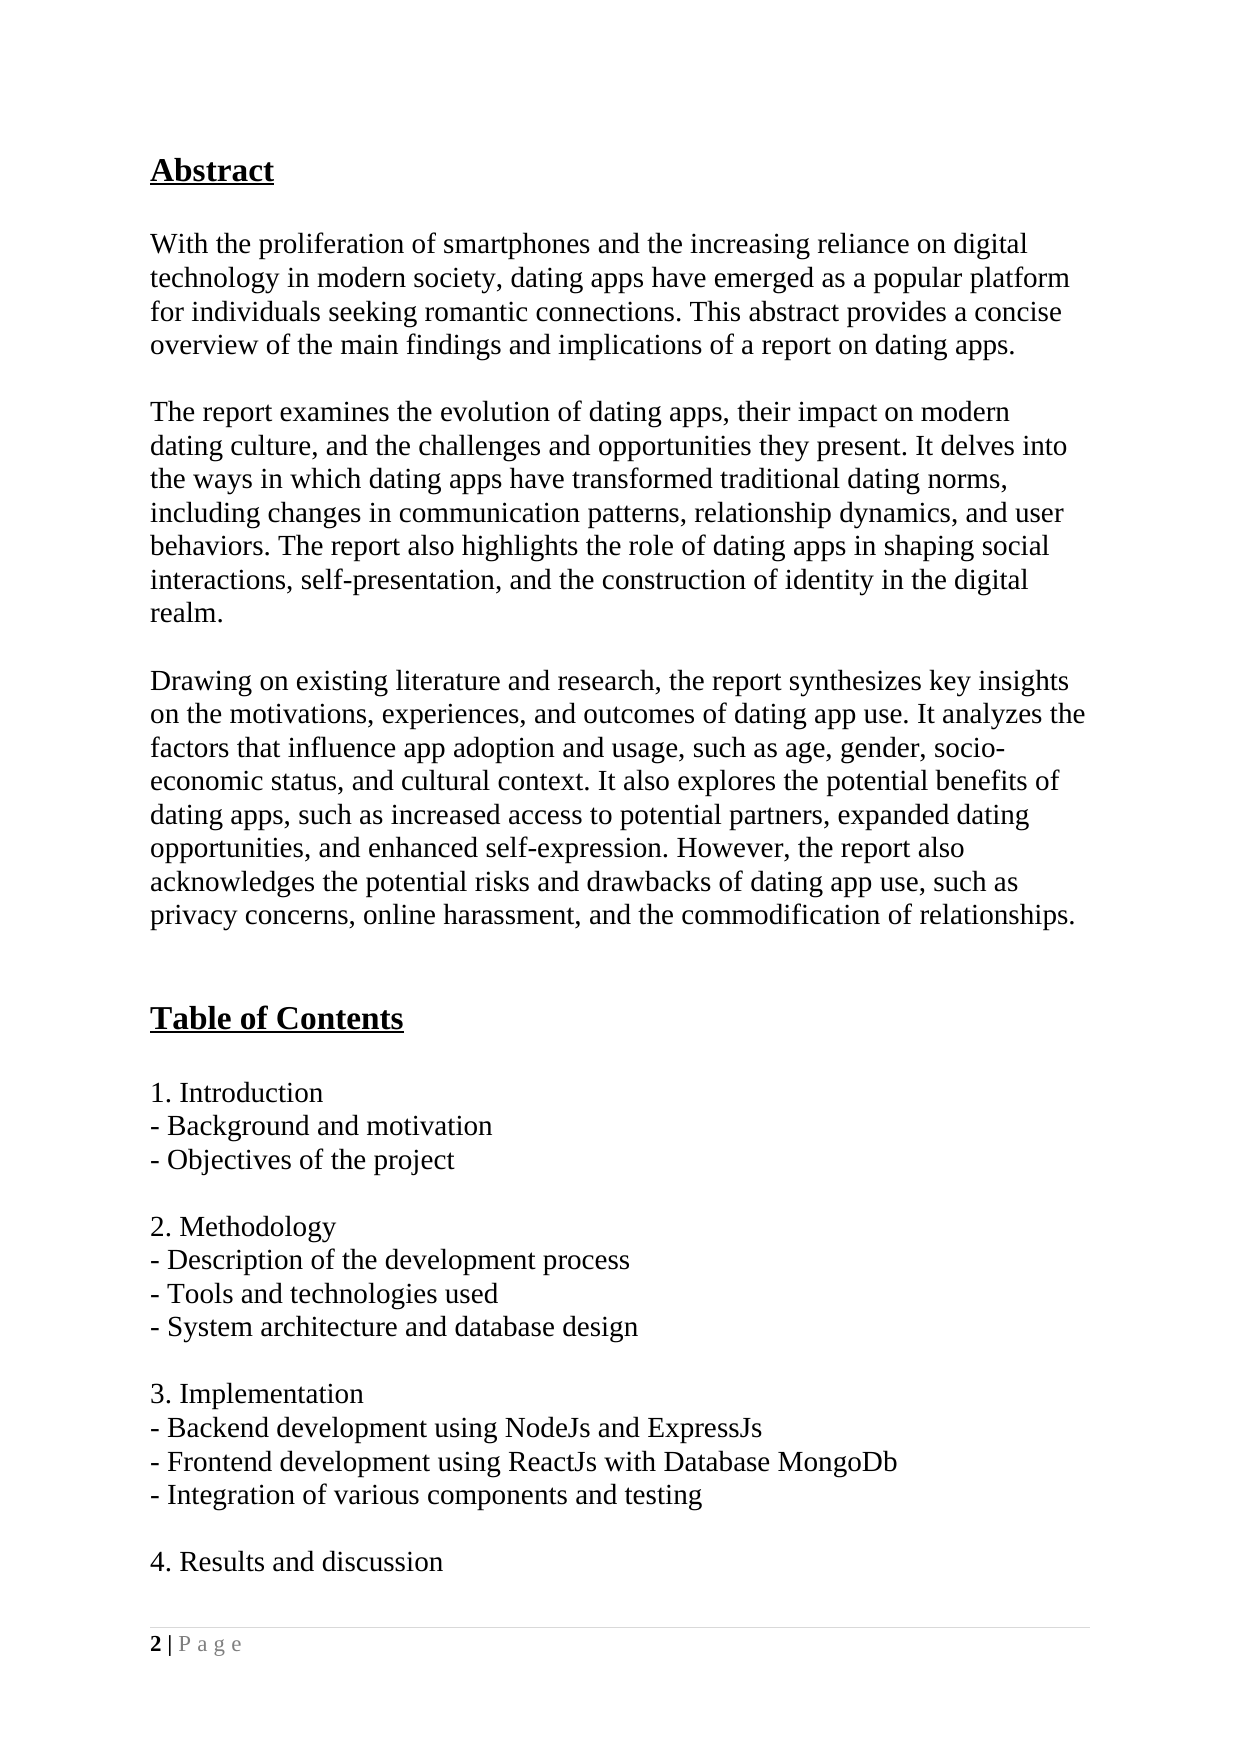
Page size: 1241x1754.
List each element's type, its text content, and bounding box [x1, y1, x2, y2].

text - Integration of various components and testing [150, 1477, 1090, 1511]
text 4. Results and discussion [150, 1544, 1090, 1578]
text - Background and motivation [150, 1108, 1090, 1142]
text - Description of the development process [150, 1242, 1090, 1276]
text The report examines the evolution of dating apps, their impact on modern dating culture, and the challenges and opportunities they present. It delves into the ways in which dating apps have transformed traditional dating norms, including changes in communication patterns, relationship dynamics, and user behaviors. The report also highlights the role of dating apps in shaping social interactions, self-presentation, and the construction of identity in the digital realm. [150, 394, 1090, 629]
text - System architecture and database design [150, 1309, 1090, 1343]
text Abstract [150, 150, 1090, 188]
text Table of Contents [150, 998, 1090, 1036]
text 1. Introduction [150, 1075, 1090, 1108]
text - Objectives of the project [150, 1142, 1090, 1175]
text - Tools and technologies used [150, 1276, 1090, 1309]
text With the proliferation of smartphones and the increasing reliance on digital technology in modern society, dating apps have emerged as a popular platform for individuals seeking romantic connections. This abstract provides a concise overview of the main findings and implications of a report on dating apps. [150, 227, 1090, 361]
text - Backend development using NodeJs and ExpressJs [150, 1410, 1090, 1444]
text 3. Implementation [150, 1377, 1090, 1410]
text 2. Methodology [150, 1209, 1090, 1242]
text - Frontend development using ReactJs with Database MongoDb [150, 1444, 1090, 1477]
text Drawing on existing literature and research, the report synthesizes key insights on the motivations, experiences, and outcomes of dating app use. It analyzes the factors that influence app adoption and usage, such as age, gender, socio-economic status, and cultural context. It also explores the potential benefits of dating apps, such as increased access to potential partners, expanded dating opportunities, and enhanced self-expression. However, the report also acknowledges the potential risks and drawbacks of dating app use, such as privacy concerns, online harassment, and the commodification of relationships. [150, 663, 1090, 931]
